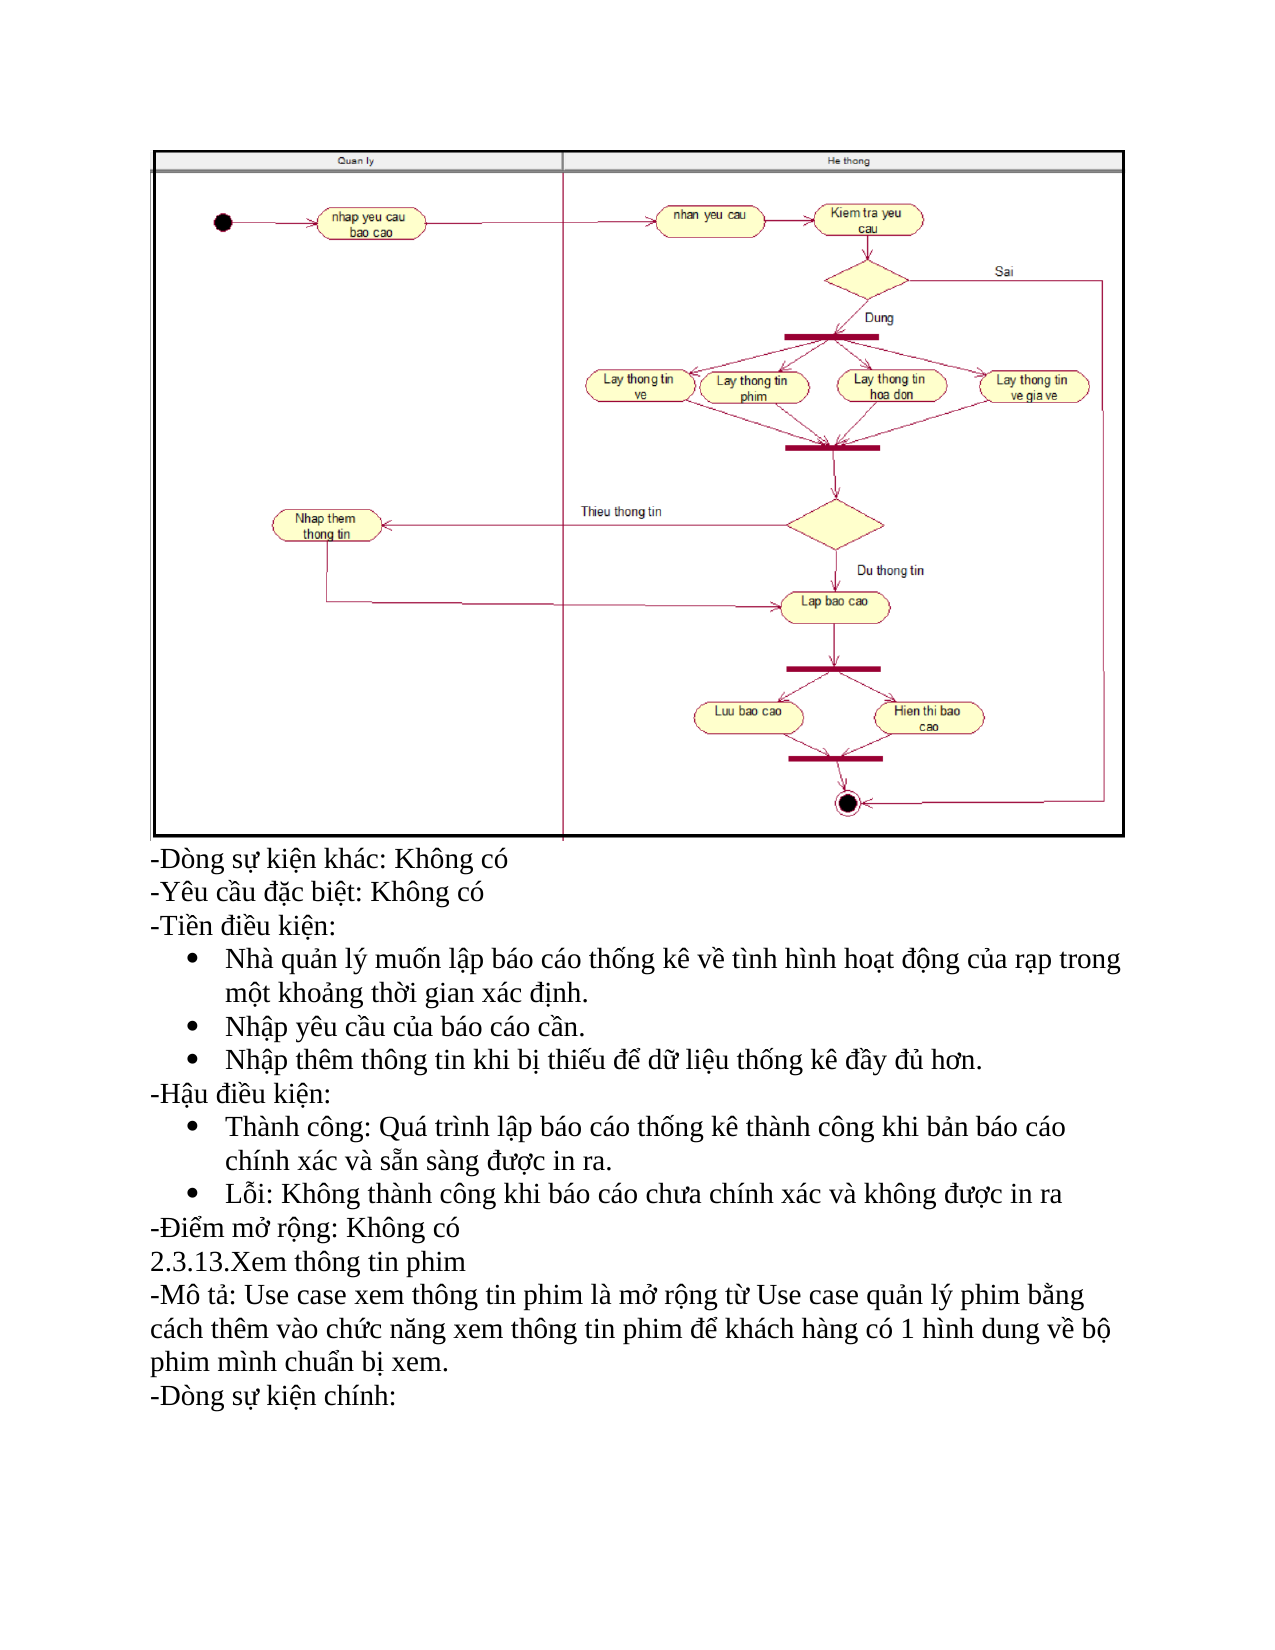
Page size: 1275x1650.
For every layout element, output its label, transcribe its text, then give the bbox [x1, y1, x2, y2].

list Nhà quản lý muốn lập báo cáo thống kê về tình hình hoạt động của rạp trong một khoảng thời gian xác định. [187, 941, 1125, 1009]
text 2.3.13.Xem thông tin phim [150, 1244, 1125, 1277]
picture [150, 150, 1125, 841]
list Thành công: Quá trình lập báo cáo thống kê thành công khi bản báo cáo chính xác và sẵn sàng được in ra. [187, 1109, 1125, 1177]
text -Hậu điều kiện: [150, 1076, 1125, 1109]
text -Yêu cầu đặc biệt: Không có [150, 874, 1125, 908]
text -Dòng sự kiện chính: [150, 1378, 1125, 1412]
text -Tiền điều kiện: [150, 908, 1125, 941]
text -Mô tả: Use case xem thông tin phim là mở rộng từ Use case quản lý phim bằng cách thêm vào chức năng xem thông tin phim để khách hàng có 1 hình dung về bộ phim mình chuẩn bị xem. [150, 1277, 1125, 1378]
text -Dòng sự kiện khác: Không có [150, 841, 1125, 874]
text -Điểm mở rộng: Không có [150, 1210, 1125, 1244]
list Lỗi: Không thành công khi báo cáo chưa chính xác và không được in ra [187, 1177, 1125, 1210]
list Nhập thêm thông tin khi bị thiếu để dữ liệu thống kê đầy đủ hơn. [187, 1042, 1125, 1076]
list Nhập yêu cầu của báo cáo cần. [187, 1009, 1125, 1042]
